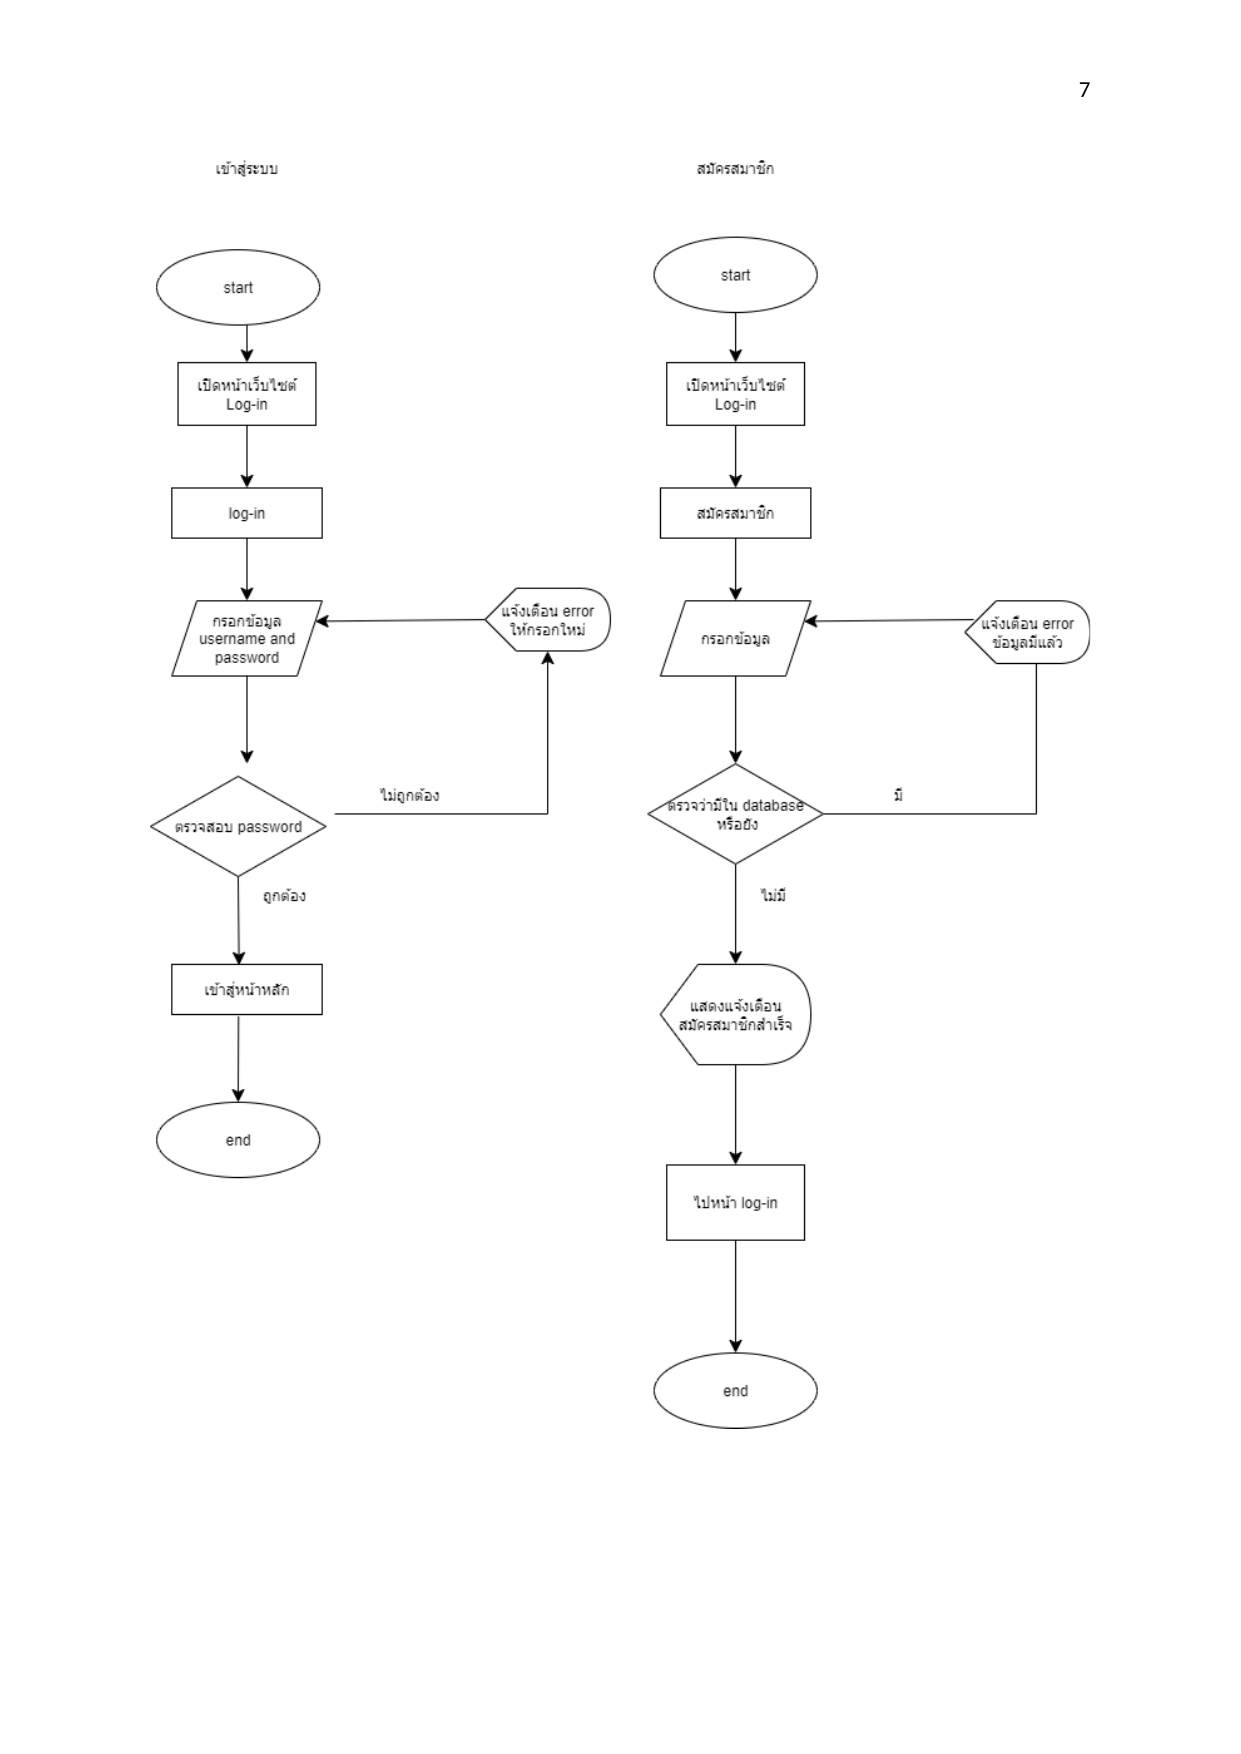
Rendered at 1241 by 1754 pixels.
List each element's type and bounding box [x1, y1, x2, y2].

picture [150, 150, 1091, 1429]
